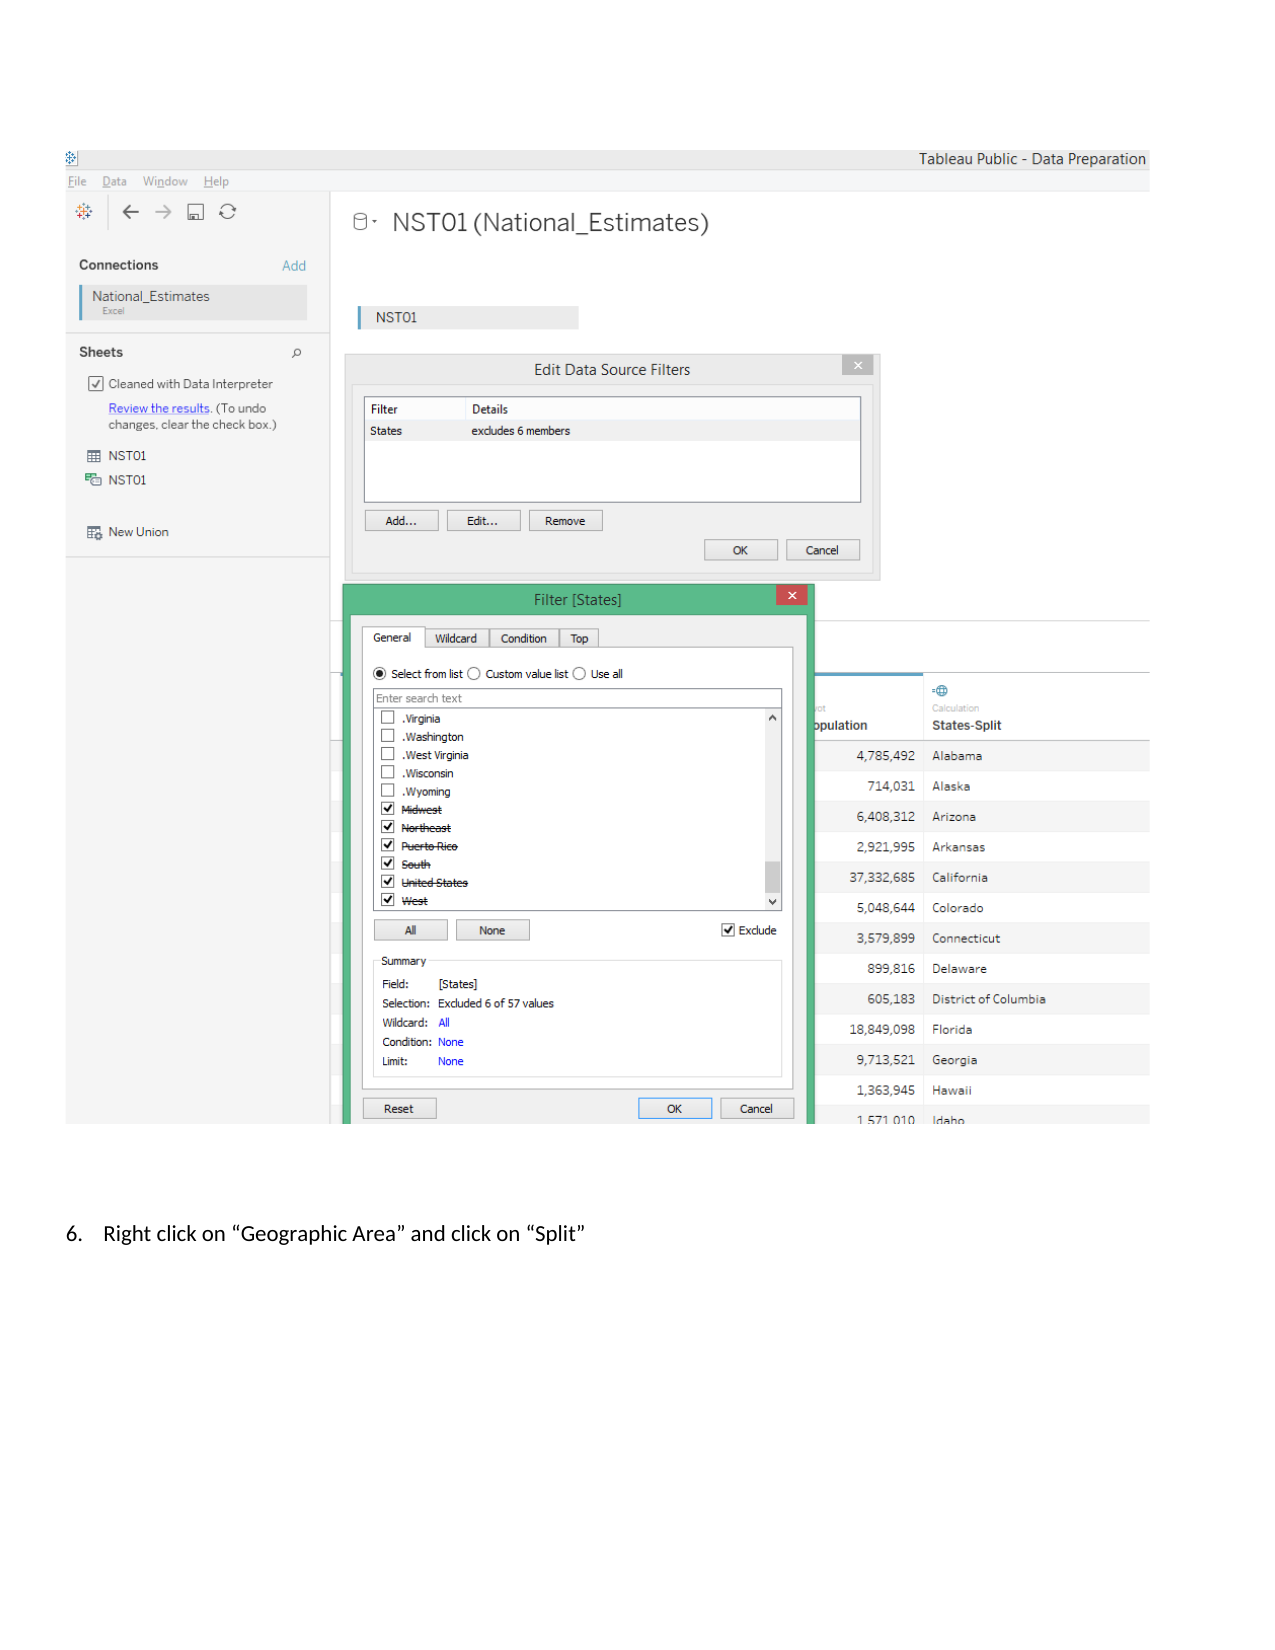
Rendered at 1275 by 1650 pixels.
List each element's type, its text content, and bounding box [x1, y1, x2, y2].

list Right click on “Geographic Area” and click on “Split” [66, 1219, 1191, 1247]
picture [65, 150, 1150, 1124]
